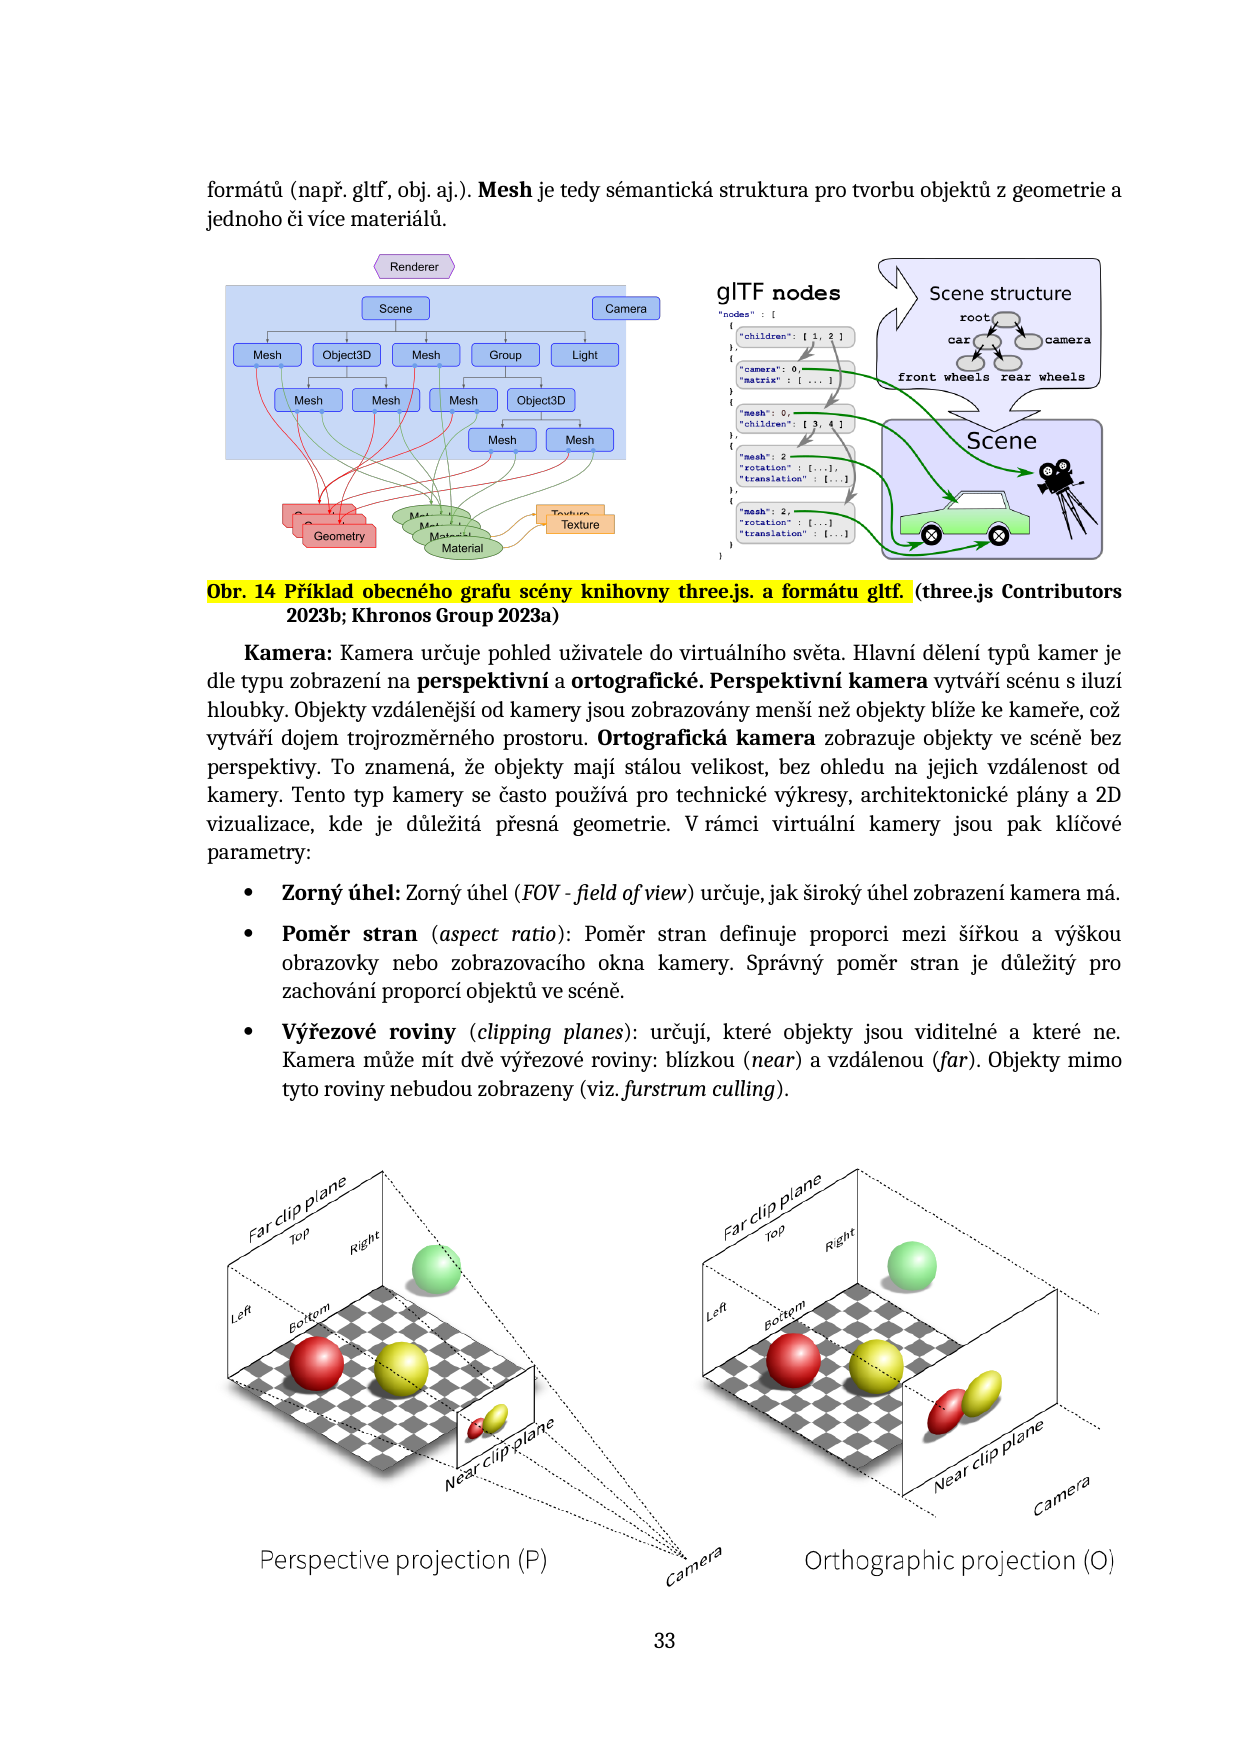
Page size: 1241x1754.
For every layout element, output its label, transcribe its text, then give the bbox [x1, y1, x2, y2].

list Výřezové roviny (clipping planes): určují, které objekty jsou viditelné a které ne. Kamera může mít dvě výřezové roviny: blízkou (near) a vzdálenou (far). Objekty mimo tyto roviny nebudou zobrazeny (viz. furstrum culling). [244, 1019, 1122, 1102]
text Kamera: Kamera určuje pohled uživatele do virtuálního světa. Hlavní dělení typů kamer je dle typu zobrazení na perspektivní a ortografické. Perspektivní kamera vytváří scénu s iluzí hloubky. Objekty vzdálenější od kamery jsou zobrazovány menší než objekty blíže ke kameře, což vytváří dojem trojrozměrného prostoru. Ortografická kamera zobrazuje objekty ve scéně bez perspektivy. To znamená, že objekty mají stálou velikost, bez ohledu na jejich vzdálenost od kamery. Tento typ kamery se často používá pro technické výkresy, architektonické plány a 2D vizualizace, kde je důležitá přesná geometrie. V rámci virtuální kamery jsou pak klíčové parametry: [207, 640, 1122, 865]
list Poměr stran (aspect ratio): Poměr stran definuje proporci mezi šířkou a výškou obrazovky nebo zobrazovacího okna kamery. Správný poměr stran je důležitý pro zachování proporcí objektů ve scéně. [244, 921, 1122, 1004]
list Zorný úhel: Zorný úhel (FOV - field of view) určuje, jak široký úhel zobrazení kamera má. [244, 880, 1122, 906]
picture [206, 246, 1123, 565]
picture [206, 1157, 1123, 1599]
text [207, 177, 1122, 232]
text Obr. 14 Příklad obecného grafu scény knihovny three.js. a formátu gltf. (three.js Contributors 2023b; Khronos Group 2023a) [207, 579, 1122, 627]
